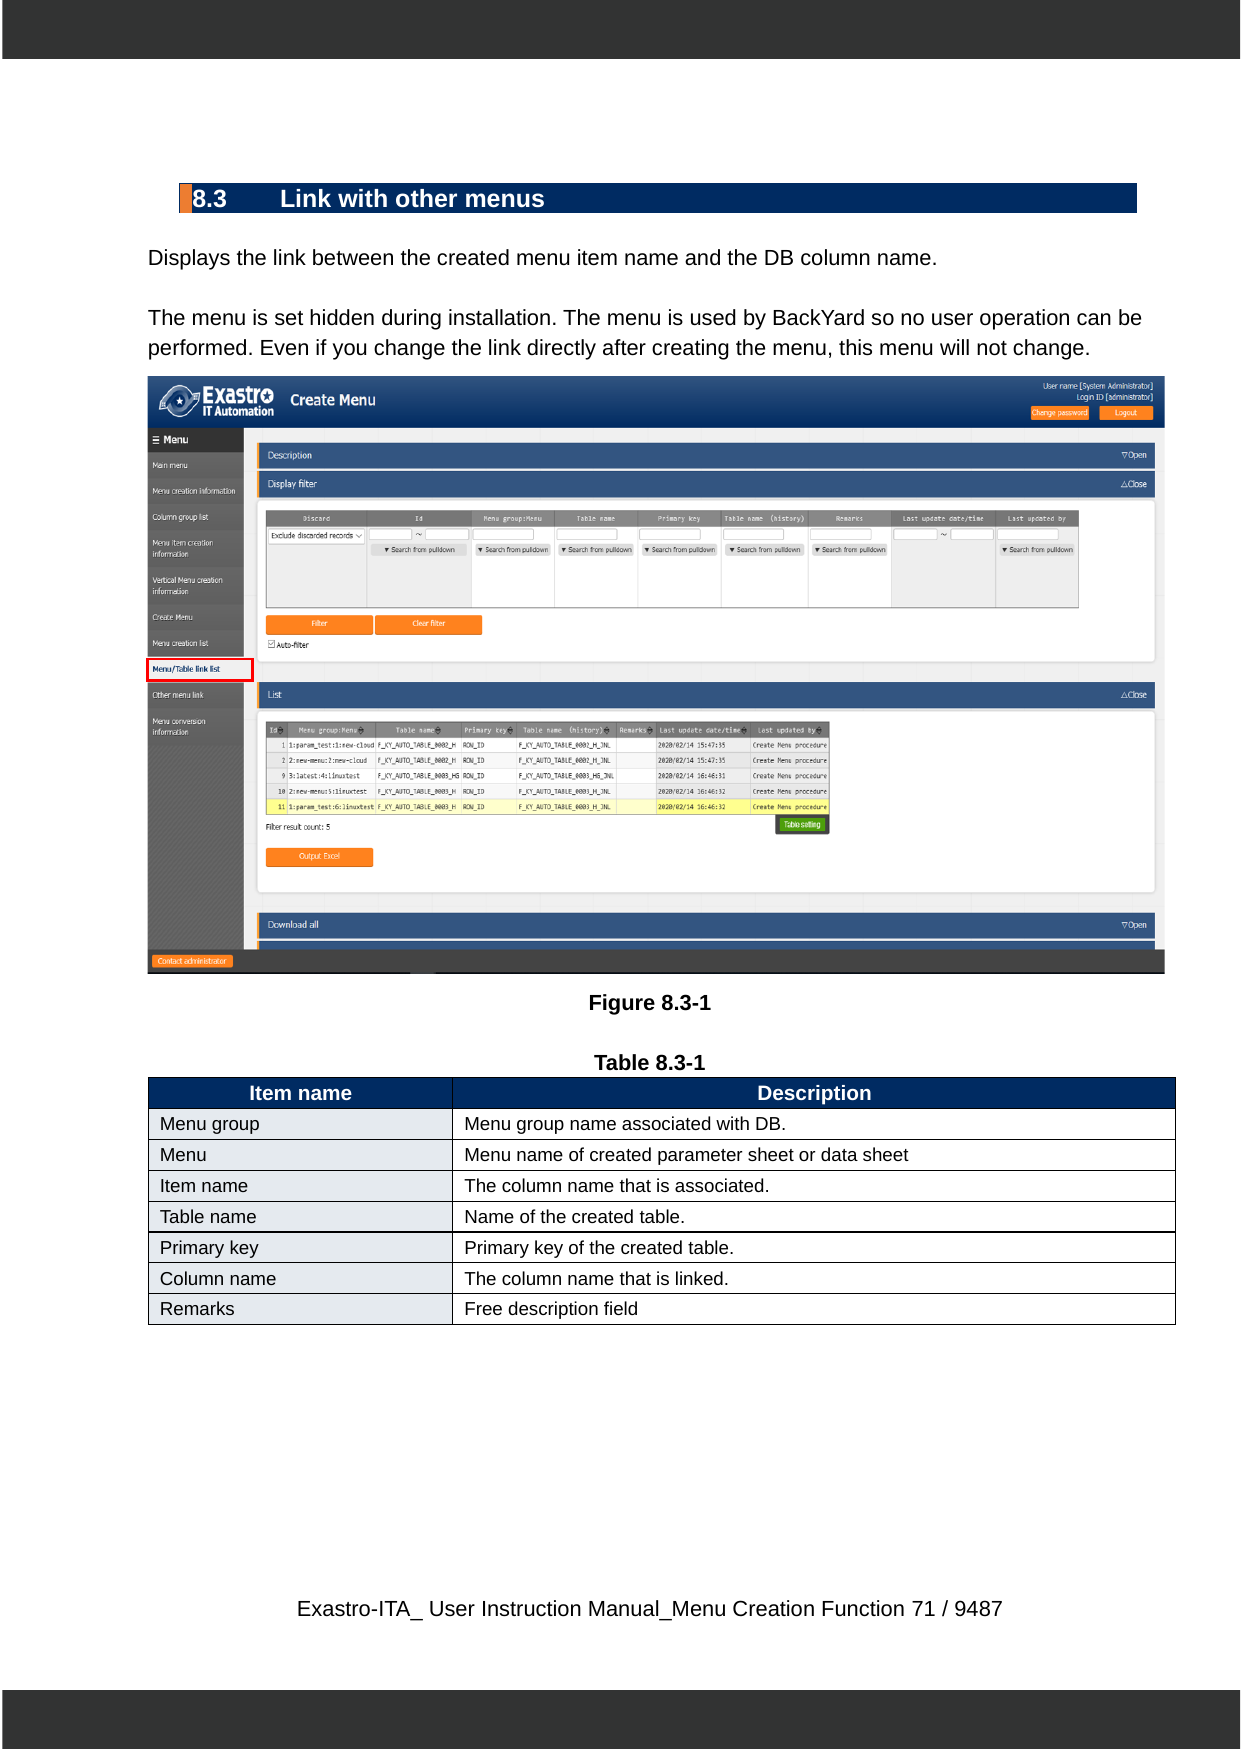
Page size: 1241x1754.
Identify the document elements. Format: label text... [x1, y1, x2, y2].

table_header Item name [149, 1078, 452, 1108]
table_cell Primary key of the created table. [453, 1233, 1175, 1262]
table_cell Name of the created table. [453, 1202, 1175, 1231]
picture [2, 1690, 1241, 1749]
table_cell Free description field [453, 1294, 1175, 1324]
text Table 8.3-1 [148, 1047, 1152, 1077]
picture [147, 376, 1165, 974]
table_cell The column name that is linked. [453, 1263, 1175, 1293]
table_cell Menu group name associated with DB. [453, 1109, 1175, 1139]
table_header Description [453, 1078, 1175, 1108]
table_cell Column name [149, 1263, 452, 1293]
table_cell Menu group [149, 1109, 452, 1139]
picture [2, 0, 1241, 59]
table_cell Primary key [149, 1233, 452, 1262]
text Figure 8.3-1 [148, 988, 1152, 1018]
text Displays the link between the created menu item name and the DB column name. [148, 243, 1152, 273]
table_cell The column name that is associated. [453, 1171, 1175, 1201]
text The menu is set hidden during installation. The menu is used by BackYard so no user operation can be performed. Even if you change the link directly after creating the menu, this menu will not change. [148, 303, 1152, 362]
table_cell Menu [149, 1140, 452, 1170]
subtitle Link with other menus [179, 183, 1137, 213]
table_cell Menu name of created parameter sheet or data sheet [453, 1140, 1175, 1170]
table_cell Item name [149, 1171, 452, 1201]
table_cell Table name [149, 1202, 452, 1231]
table_cell Remarks [149, 1294, 452, 1324]
picture [149, 660, 251, 679]
